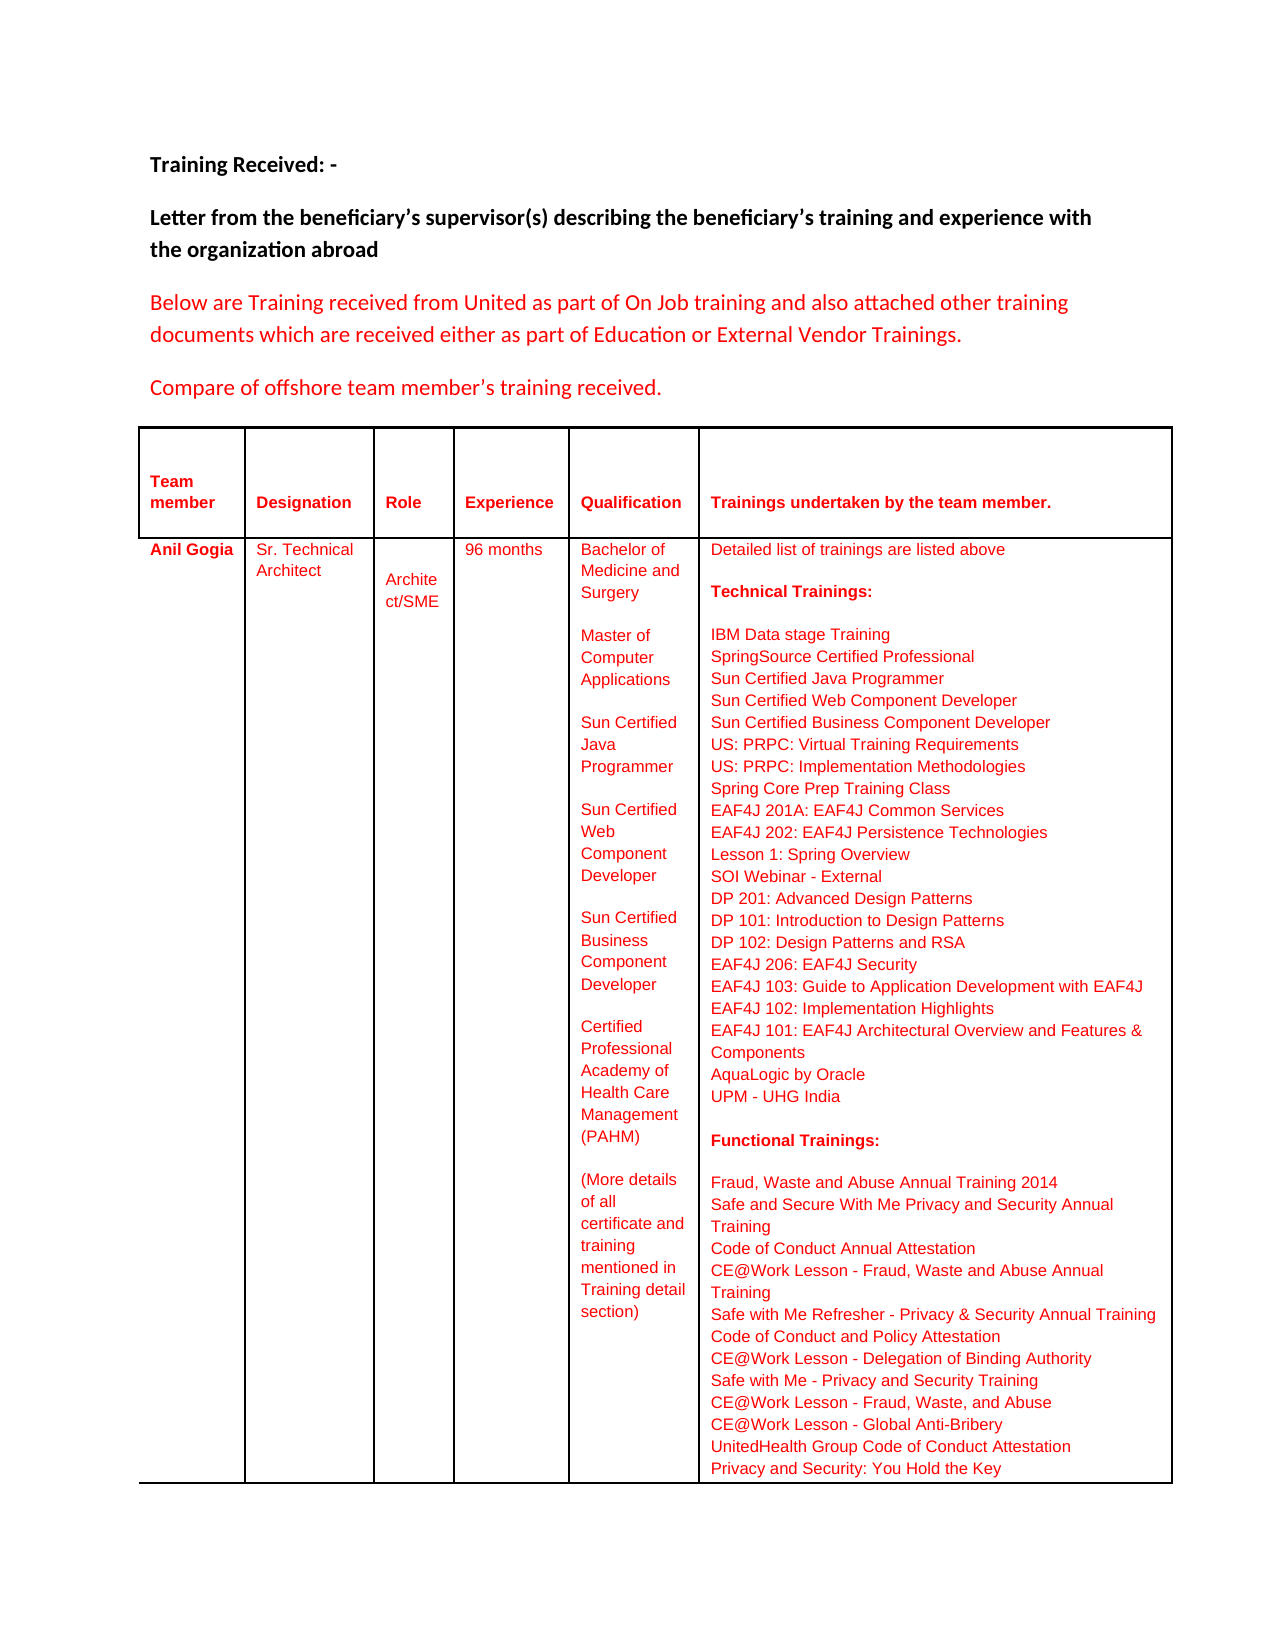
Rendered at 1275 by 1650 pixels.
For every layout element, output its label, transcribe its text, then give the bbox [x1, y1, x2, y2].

text Letter from the beneficiary’s supervisor(s) describing the beneficiary’s training and experience with the organization abroad [150, 203, 1125, 263]
table_cell Anil Gogia [139, 539, 244, 1482]
table_header Role [375, 429, 453, 537]
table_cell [570, 539, 698, 1482]
text Compare of offshore team member’s training received. [150, 373, 1125, 401]
table_header Team member [140, 429, 244, 537]
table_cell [700, 539, 1171, 1482]
table_header Designation [246, 429, 373, 537]
table_cell 96 months [455, 539, 568, 1482]
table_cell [246, 539, 373, 1482]
table_cell Architect/SME [375, 539, 453, 1482]
table_header Trainings undertaken by the team member. [700, 429, 1171, 537]
text Below are Training received from United as part of On Job training and also attached other training documents which are received either as part of Education or External Vendor Trainings. [150, 288, 1125, 348]
table_header Experience [455, 429, 568, 537]
text Training Received: - [150, 150, 1125, 178]
table_header Qualification [570, 429, 698, 537]
